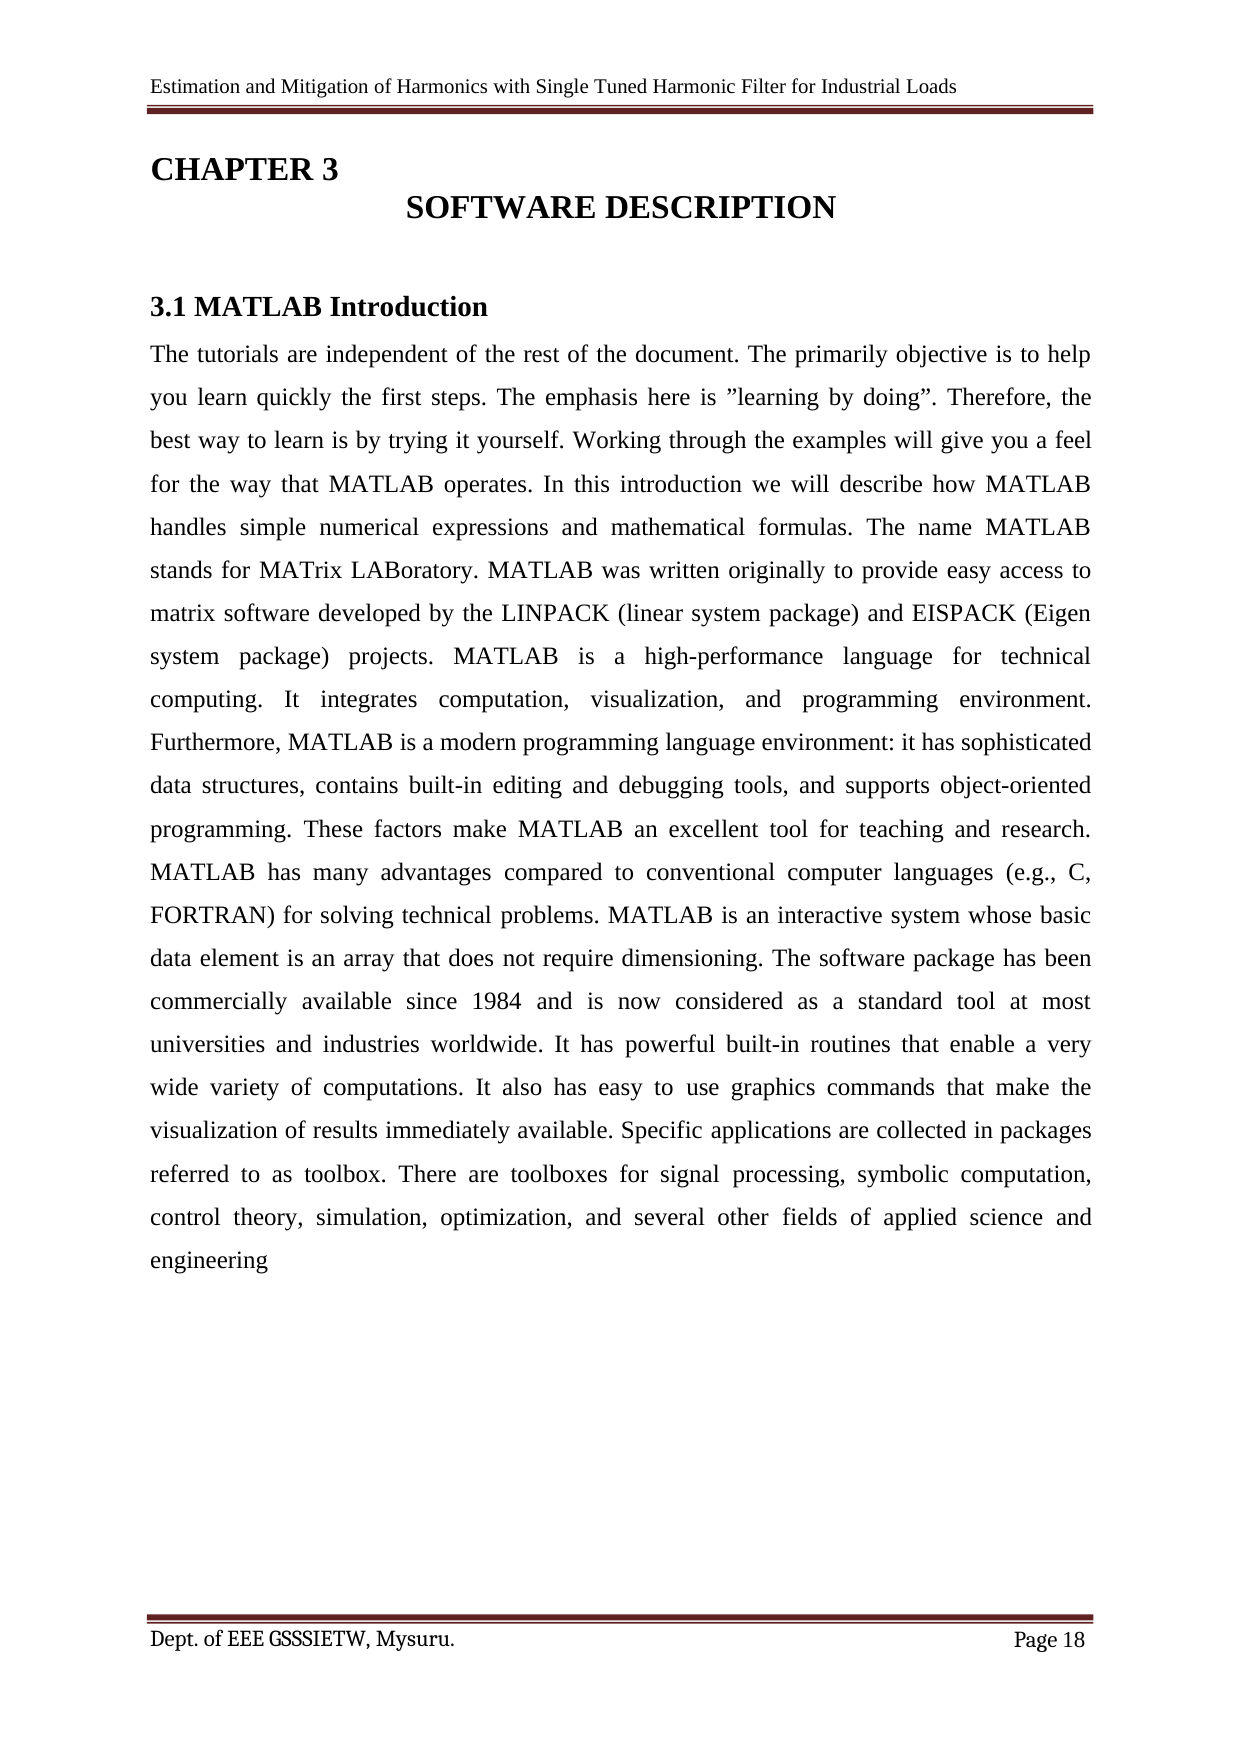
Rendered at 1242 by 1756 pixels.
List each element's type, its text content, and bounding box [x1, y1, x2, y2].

subtitle CHAPTER 3 [108, 150, 381, 188]
text SOFTWARE DESCRIPTION [271, 188, 971, 227]
subtitle MATLAB Introduction [150, 289, 1146, 323]
text The tutorials are independent of the rest of the document. The primarily objective is to help you learn quickly the first steps. The emphasis here is ”learning by doing”. Therefore, the best way to learn is by trying it yourself. Working through the examples will give you a feel for the way that MATLAB operates. In this introduction we will describe how MATLAB handles simple numerical expressions and mathematical formulas. The name MATLAB stands for MATrix LABoratory. MATLAB was written originally to provide easy access to matrix software developed by the LINPACK (linear system package) and EISPACK (Eigen system package) projects. MATLAB is a high-performance language for technical computing. It integrates computation, visualization, and programming environment. Furthermore, MATLAB is a modern programming language environment: it has sophisticated data structures, contains built-in editing and debugging tools, and supports object-oriented programming. These factors make MATLAB an excellent tool for teaching and research. MATLAB has many advantages compared to conventional computer languages (e.g., C, FORTRAN) for solving technical problems. MATLAB is an interactive system whose basic data element is an array that does not require dimensioning. The software package has been commercially available since 1984 and is now considered as a standard tool at most universities and industries worldwide. It has powerful built-in routines that enable a very wide variety of computations. It also has easy to use graphics commands that make the visualization of results immediately available. Specific applications are collected in packages referred to as toolbox. There are toolboxes for signal processing, symbolic computation, control theory, simulation, optimization, and several other fields of applied science and engineering [150, 339, 1092, 1274]
